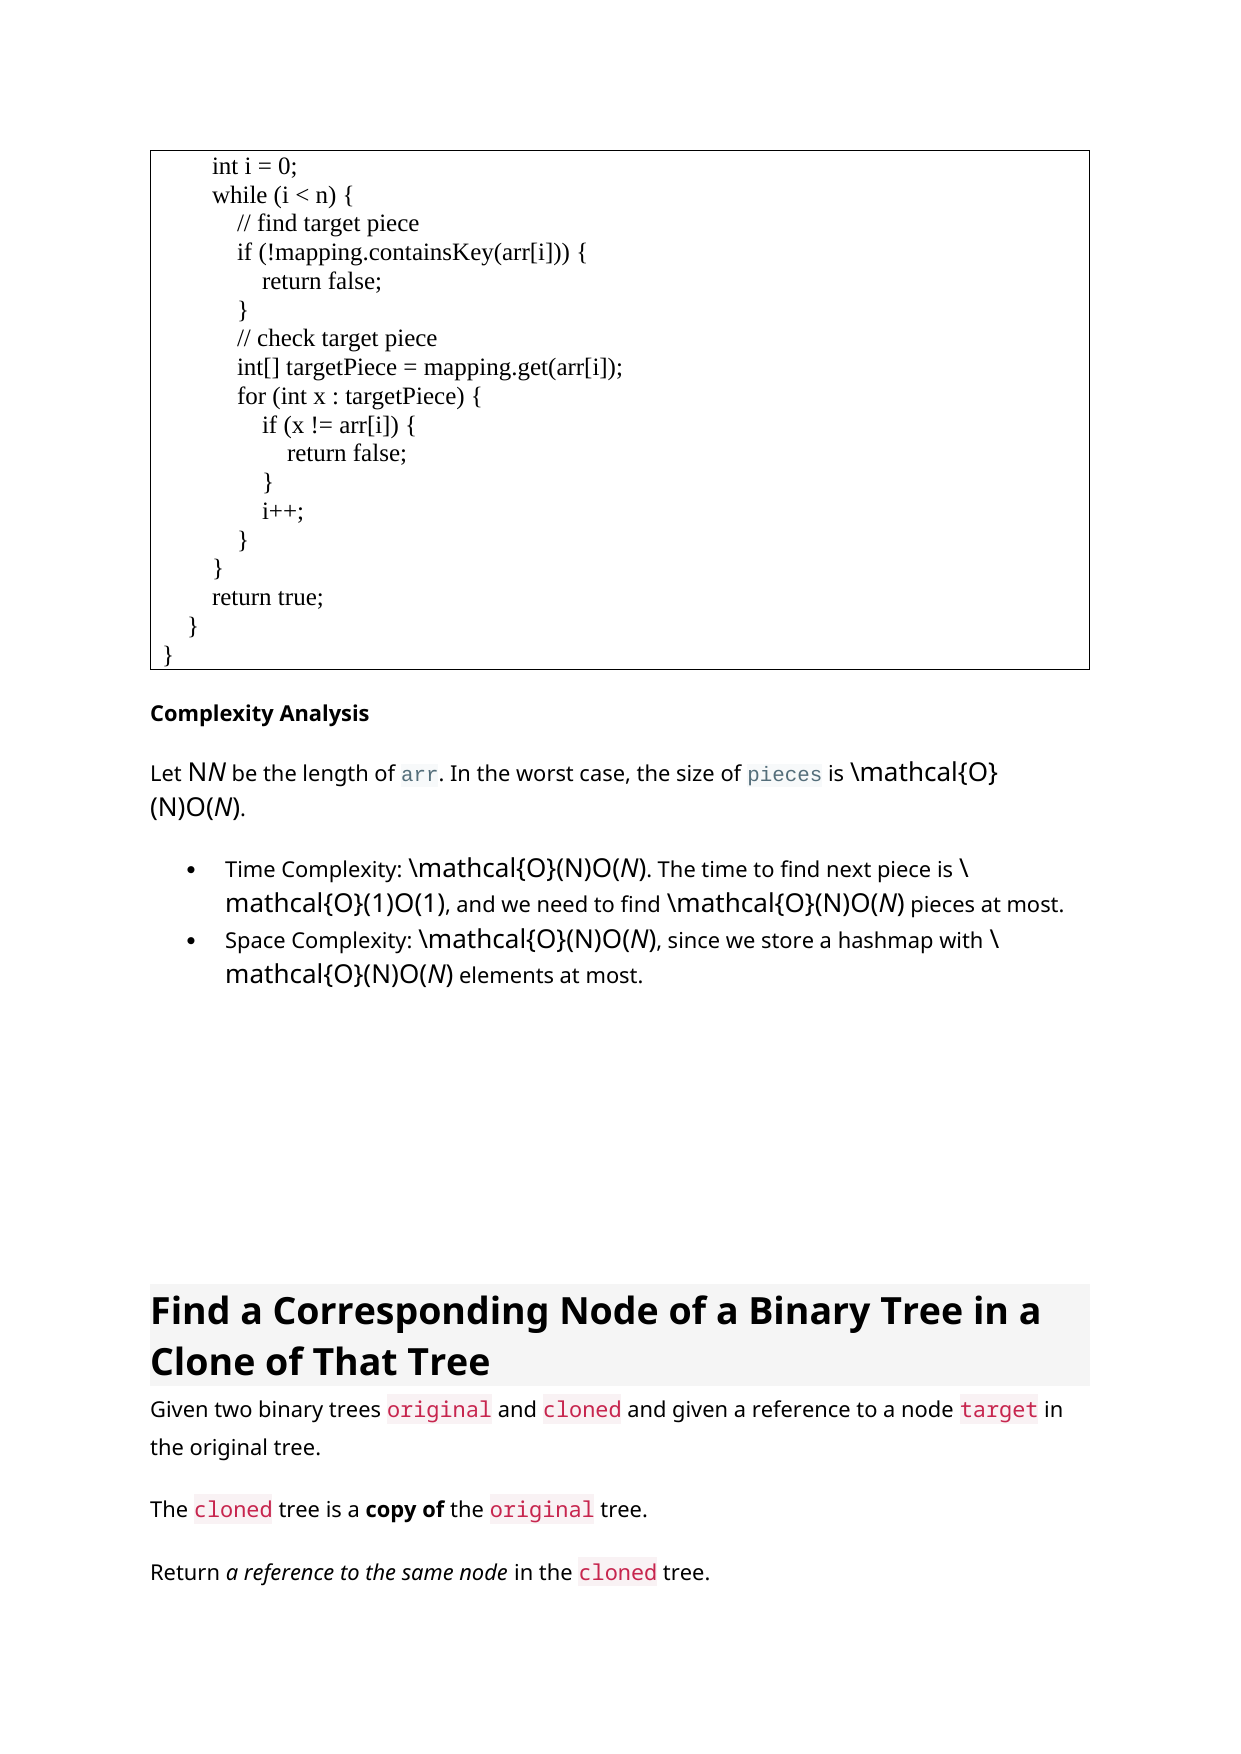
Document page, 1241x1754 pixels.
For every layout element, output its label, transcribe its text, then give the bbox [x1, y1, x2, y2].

text Find a Corresponding Node of a Binary Tree in a Clone of That Tree [150, 1284, 1090, 1386]
text Given two binary trees original and cloned and given a reference to a node target in the original tree. [150, 1386, 1090, 1461]
text Complexity Analysis [150, 698, 1090, 728]
text The cloned tree is a copy of the original tree. [150, 1486, 1090, 1524]
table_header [151, 151, 1089, 668]
text Return a reference to the same node in the cloned tree. [150, 1549, 1090, 1586]
text Let NN be the length of arr. In the worst case, the size of pieces is \mathcal{O}(N)O(N). [150, 753, 1090, 824]
list Time Complexity: \mathcal{O}(N)O(N). The time to find next piece is \mathcal{O}(1)O(1), and we need to find \mathcal{O}(N)O(N) pieces at most. [187, 849, 1090, 920]
list Space Complexity: \mathcal{O}(N)O(N), since we store a hashmap with \mathcal{O}(N)O(N) elements at most. [187, 920, 1090, 991]
